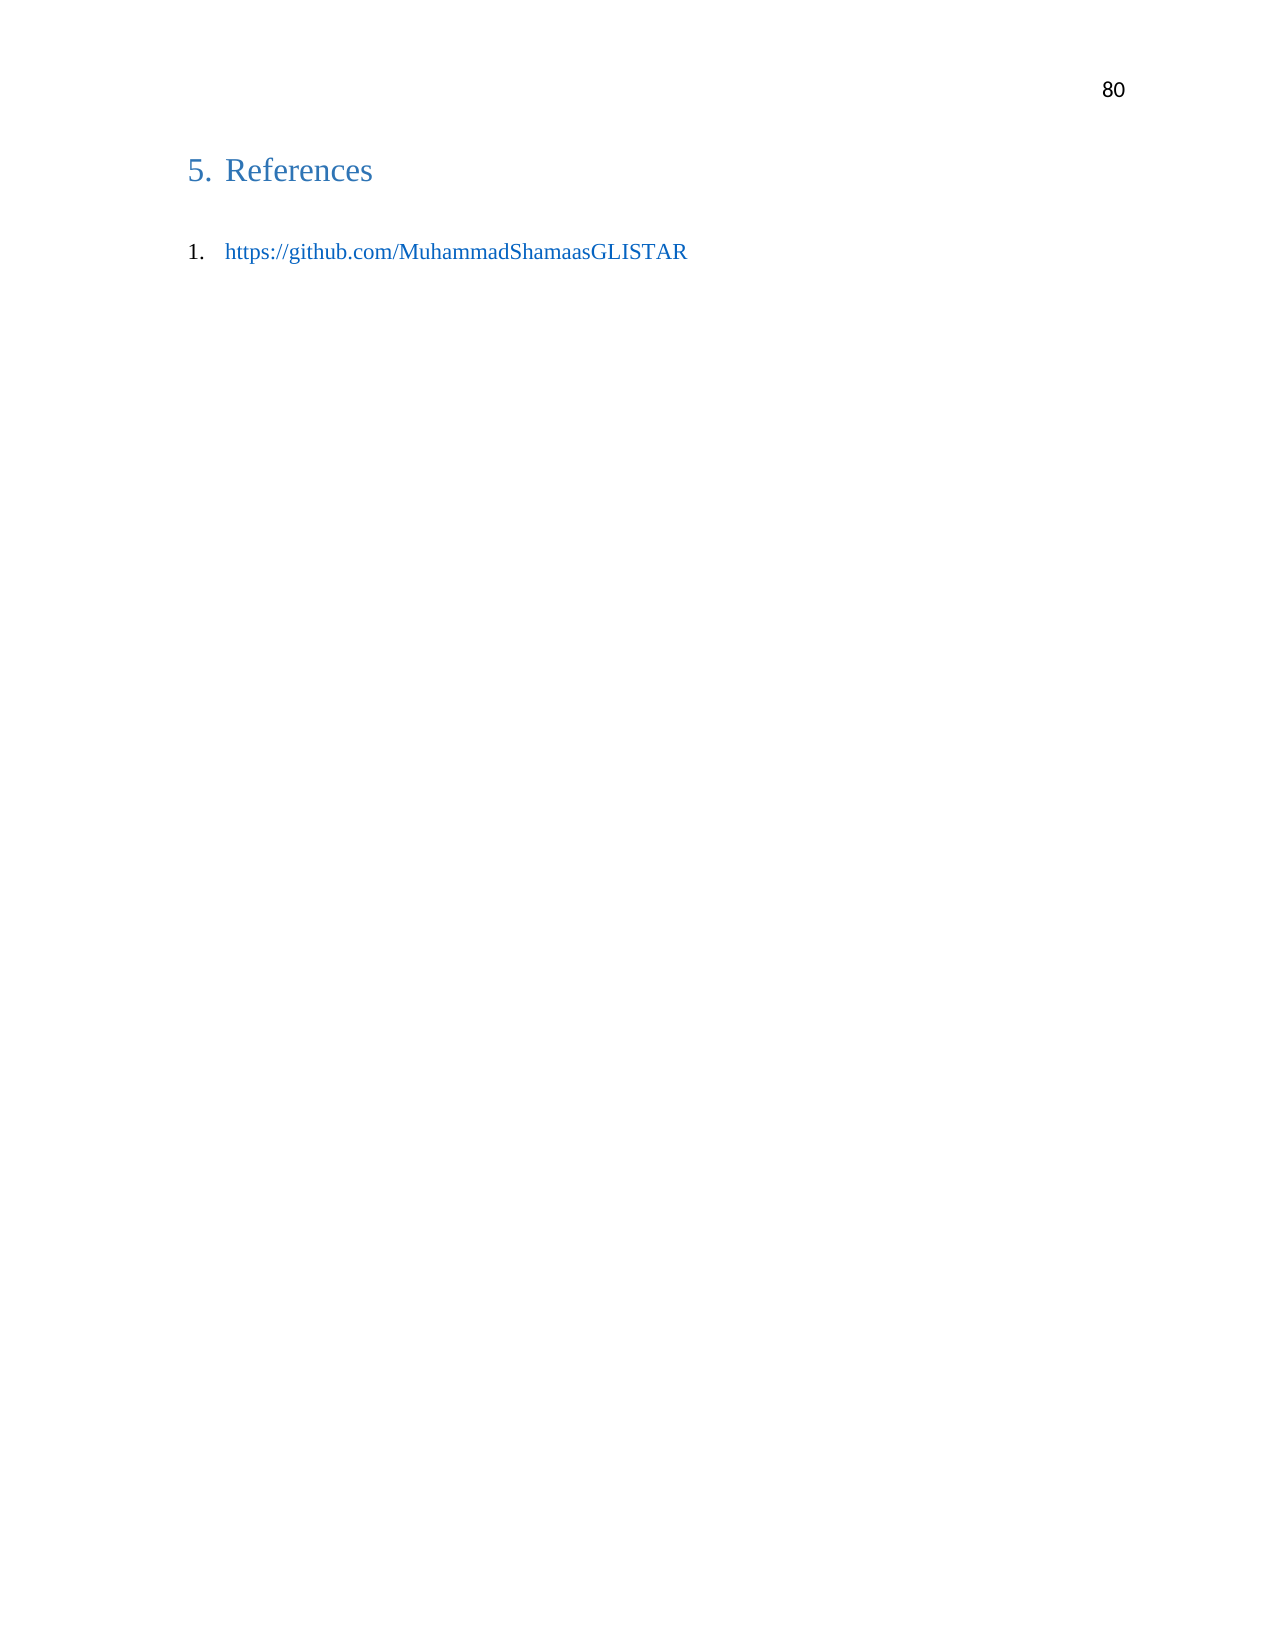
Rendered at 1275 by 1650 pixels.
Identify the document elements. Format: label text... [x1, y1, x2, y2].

subtitle References [187, 150, 1125, 188]
list https://github.com/MuhammadShamaasGLISTAR [187, 238, 1125, 264]
